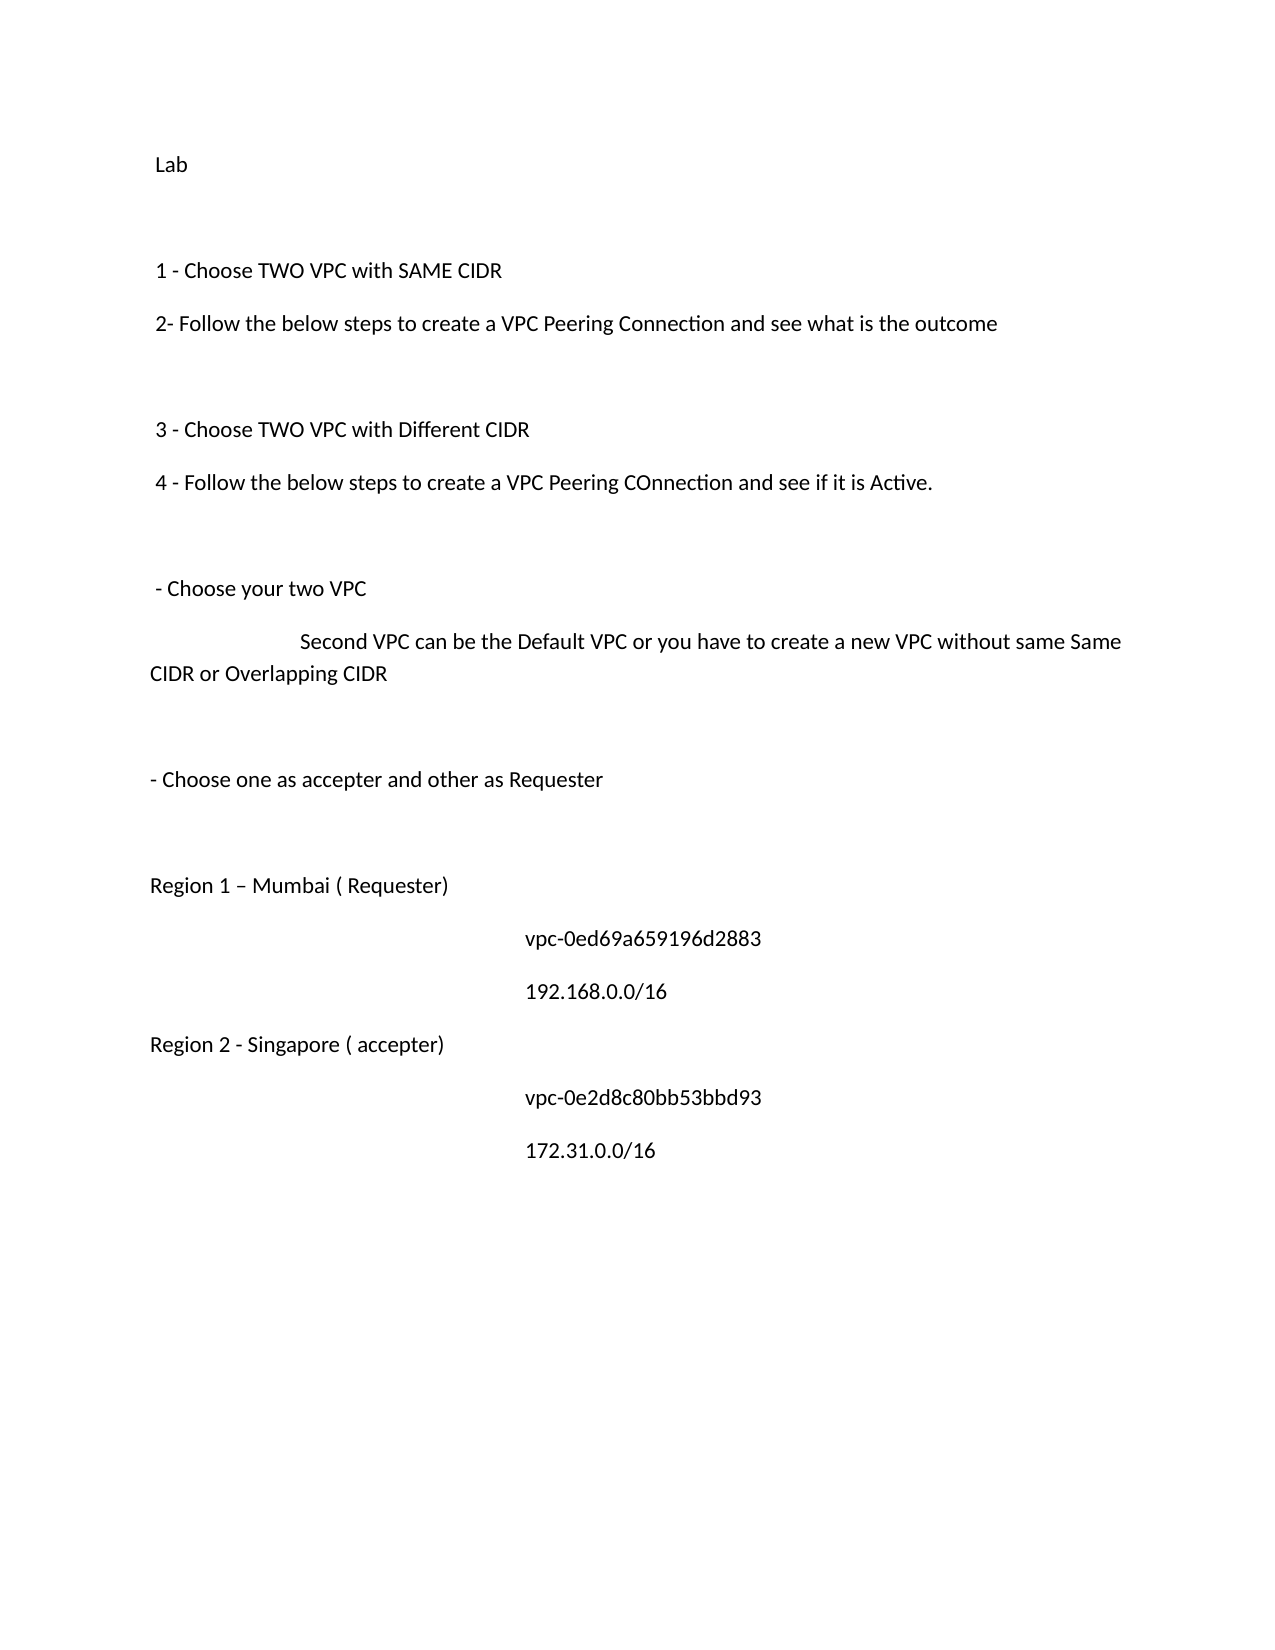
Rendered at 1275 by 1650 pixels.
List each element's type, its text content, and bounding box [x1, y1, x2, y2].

text vpc-0e2d8c80bb53bbd93 [150, 1083, 1125, 1112]
text Second VPC can be the Default VPC or you have to create a new VPC without same Same CIDR or Overlapping CIDR [150, 627, 1125, 687]
text - Choose one as accepter and other as Requester [150, 765, 1125, 793]
text 1 - Choose TWO VPC with SAME CIDR [150, 256, 1125, 284]
text 192.168.0.0/16 [150, 977, 1125, 1006]
text vpc-0ed69a659196d2883 [150, 924, 1125, 952]
text 2- Follow the below steps to create a VPC Peering Connection and see what is the outcome [150, 309, 1125, 337]
text 3 - Choose TWO VPC with Different CIDR [150, 415, 1125, 443]
text Region 1 – Mumbai ( Requester) [150, 871, 1125, 899]
text 172.31.0.0/16 [150, 1137, 1125, 1164]
text Lab [150, 150, 1125, 178]
text - Choose your two VPC [150, 574, 1125, 602]
text Region 2 - Singapore ( accepter) [150, 1031, 1125, 1058]
text 4 - Follow the below steps to create a VPC Peering COnnection and see if it is Active. [150, 468, 1125, 496]
